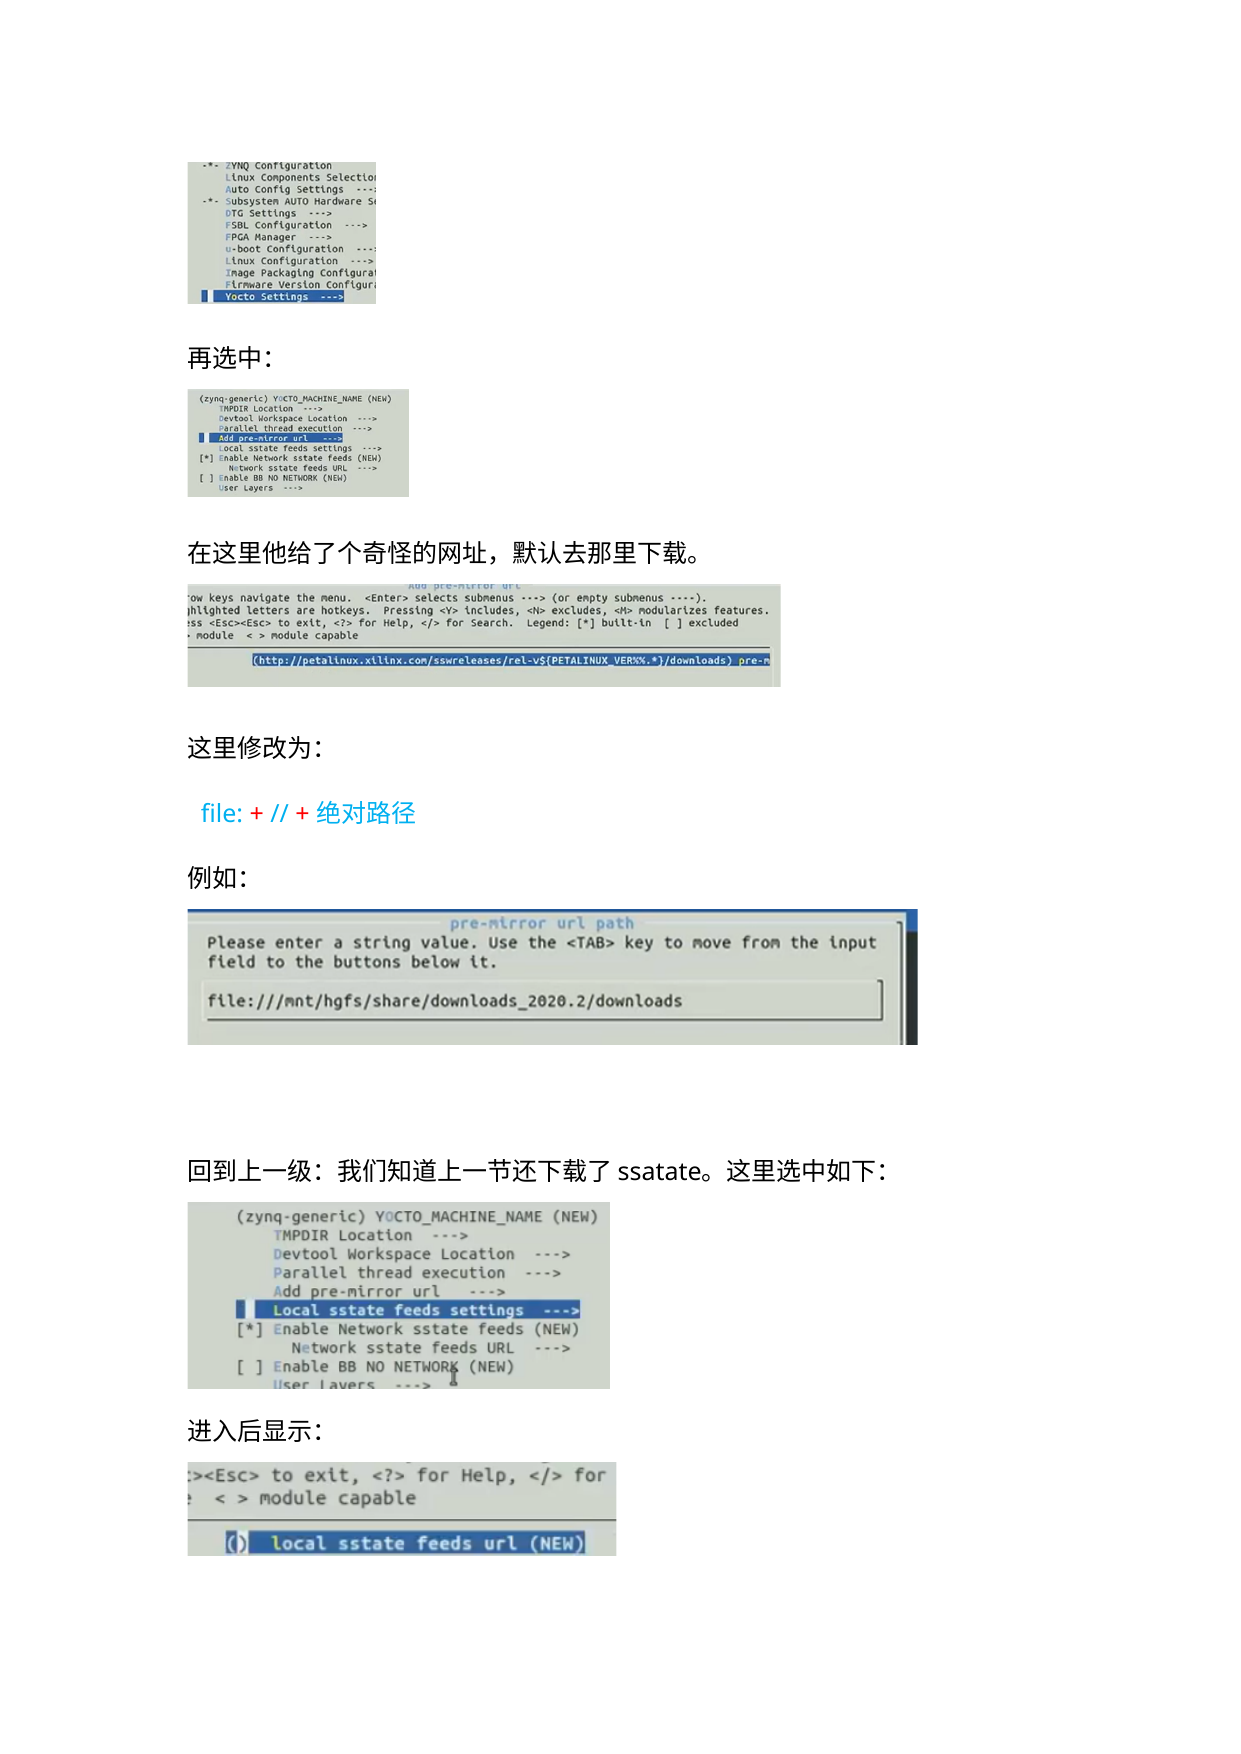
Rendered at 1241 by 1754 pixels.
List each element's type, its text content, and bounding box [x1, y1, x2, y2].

list 再选中： [187, 324, 1053, 389]
picture [187, 1202, 610, 1389]
list 在这里他给了个奇怪的网址，默认去那里下载。 [187, 519, 1053, 584]
picture [187, 1462, 617, 1556]
list 这里修改为： [187, 714, 1053, 779]
picture [187, 389, 409, 497]
picture [187, 162, 376, 304]
list 例如： [187, 844, 1053, 909]
list 回到上一级：我们知道上一节还下载了ssatate。这里选中如下： [187, 1137, 1053, 1202]
picture [187, 584, 781, 687]
list 进入后显示： [187, 1397, 1053, 1462]
picture [187, 909, 918, 1045]
list file: + // + 绝对路径 [187, 779, 1053, 844]
